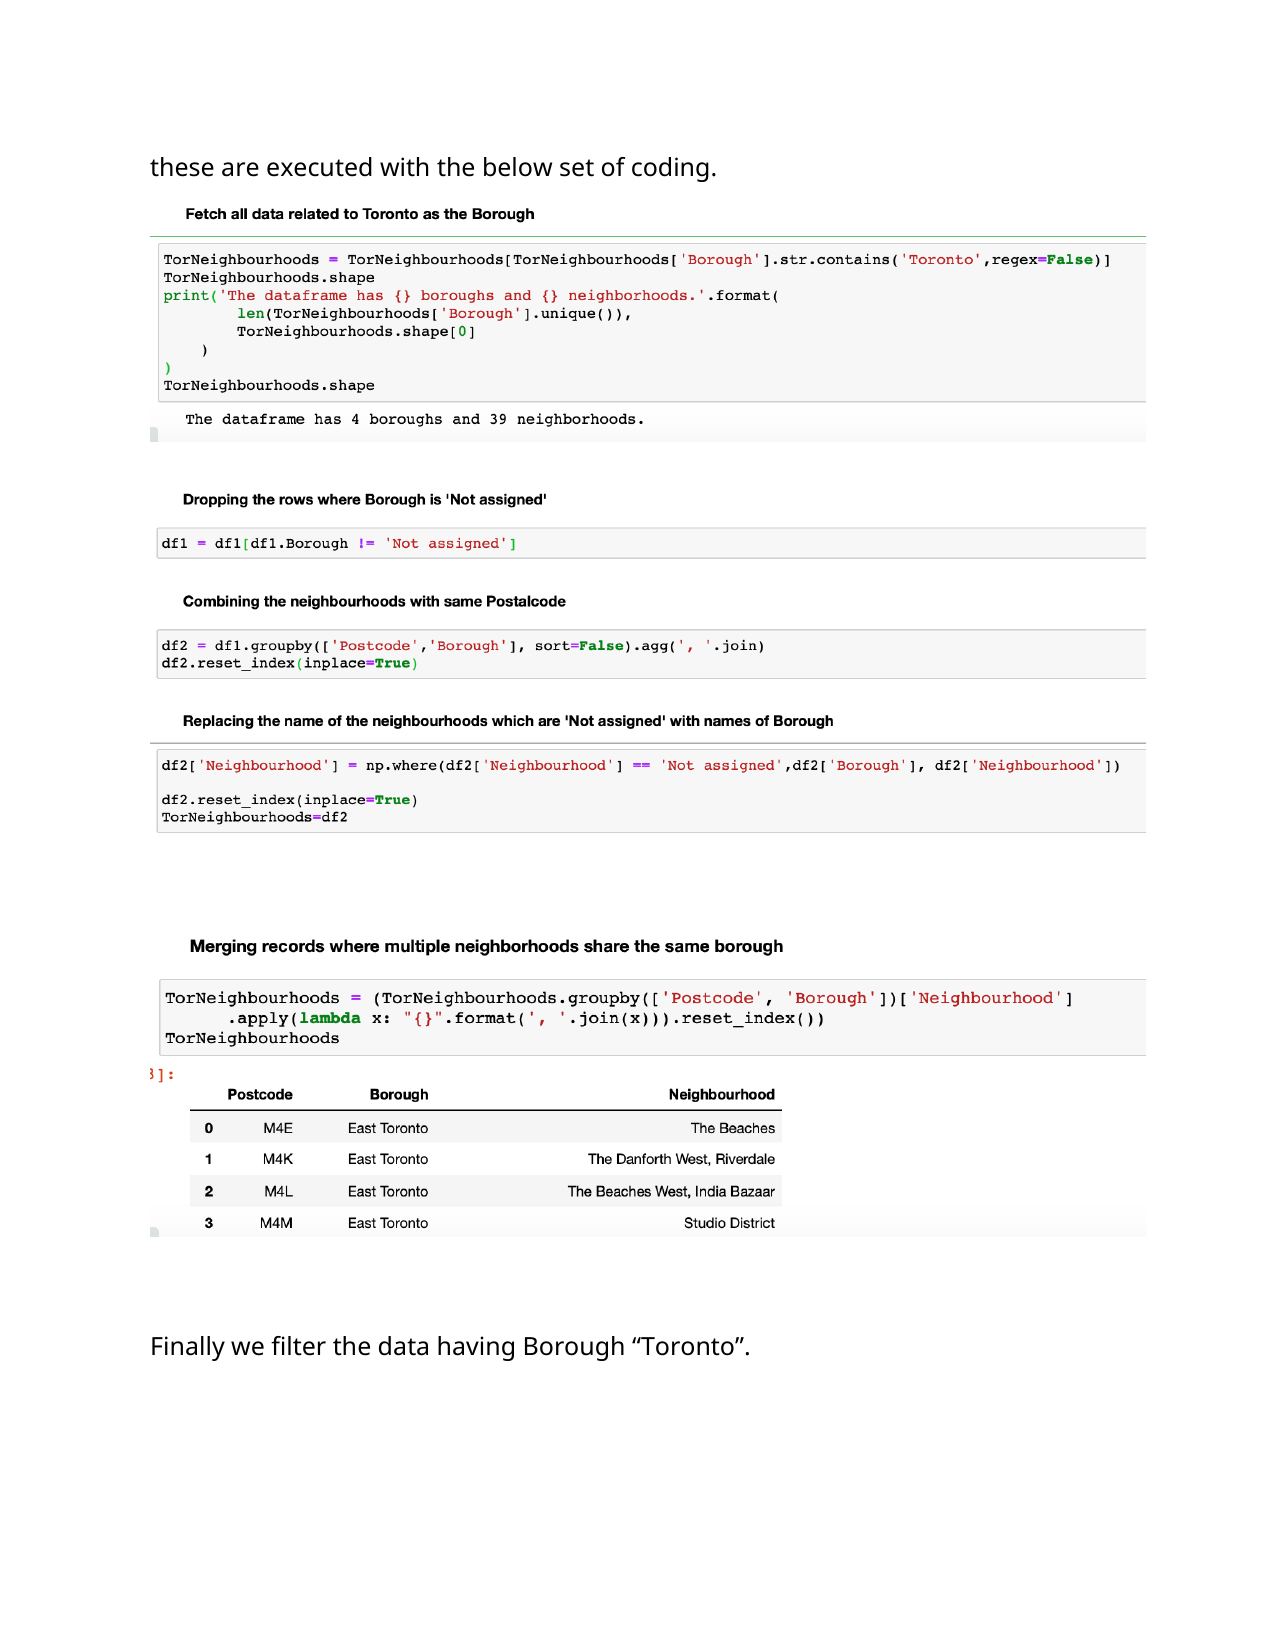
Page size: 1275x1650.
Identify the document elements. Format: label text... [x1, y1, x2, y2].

picture [150, 928, 1147, 1237]
picture [150, 471, 1147, 836]
picture [150, 184, 1147, 442]
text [150, 150, 1125, 184]
text Finally we filter the data having Borough “Toronto”. [150, 1329, 1125, 1363]
